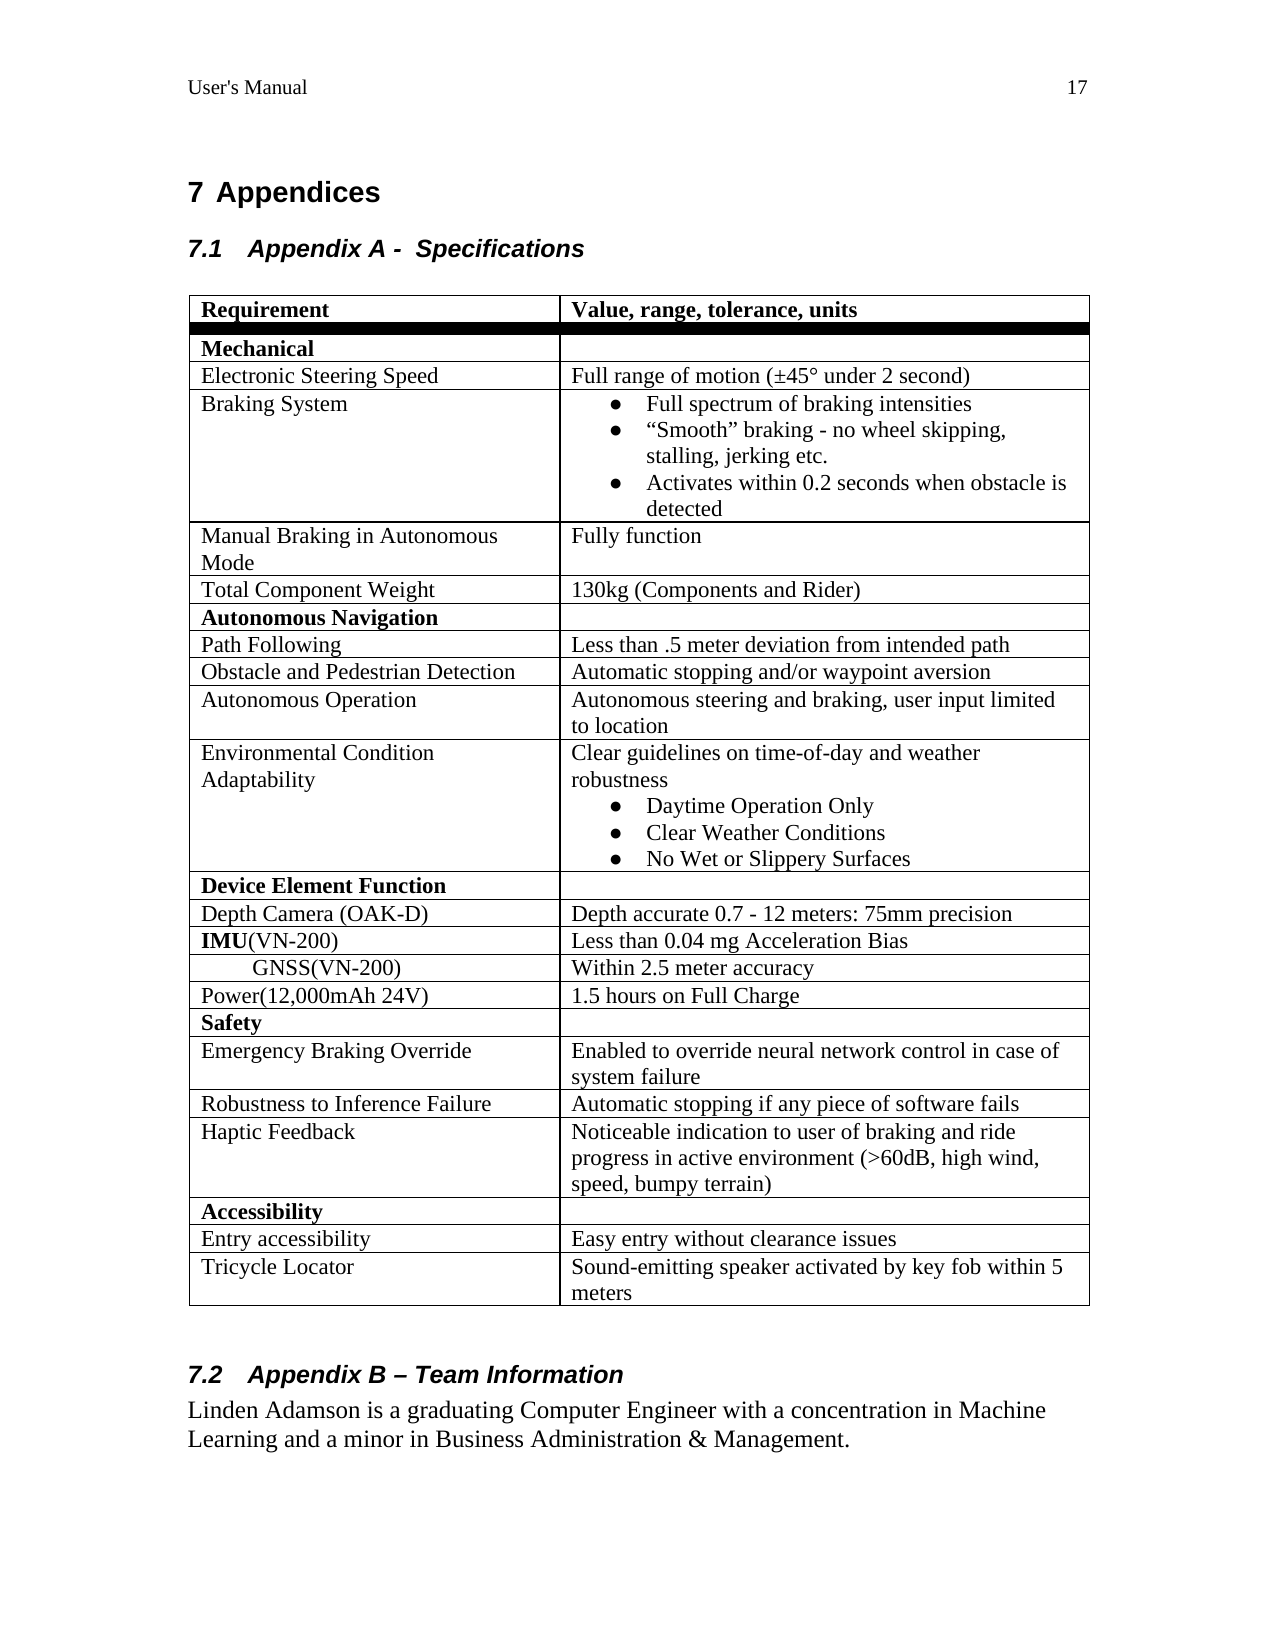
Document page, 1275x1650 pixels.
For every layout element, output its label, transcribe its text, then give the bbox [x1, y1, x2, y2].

table_cell Autonomous steering and braking, user input limited to location [561, 686, 1089, 738]
table_cell GNSS(VN-200) [190, 955, 559, 981]
table_cell Safety [190, 1009, 559, 1036]
table_cell [561, 1009, 1089, 1036]
table_cell [561, 872, 1089, 899]
table_cell Depth Camera (OAK-D) [190, 900, 559, 926]
table_cell Depth accurate 0.7 - 12 meters: 75mm precision [561, 900, 1089, 926]
table_cell Emergency Braking Override [190, 1037, 559, 1089]
table_cell Fully function [561, 523, 1089, 575]
table_cell Enabled to override neural network control in case of system failure [561, 1037, 1089, 1089]
table_cell Manual Braking in Autonomous Mode [190, 523, 559, 575]
table_cell Full range of motion (±45° under 2 second) [561, 362, 1089, 388]
table_cell 130kg (Components and Rider) [561, 576, 1089, 602]
table_cell Path Following [190, 631, 559, 657]
table_cell Less than .5 meter deviation from intended path [561, 631, 1089, 657]
table_cell Automatic stopping and/or waypoint aversion [561, 658, 1089, 685]
table_cell [561, 335, 1089, 361]
table_cell Mechanical [190, 335, 559, 361]
table_cell [561, 604, 1089, 630]
subtitle Appendices [187, 175, 1087, 208]
table_cell Total Component Weight [190, 576, 559, 602]
table_cell Automatic stopping if any piece of software fails [561, 1090, 1089, 1117]
table_cell Autonomous Operation [190, 686, 559, 738]
subtitle Appendix B – Team Information [187, 1360, 1087, 1389]
table_cell IMU(VN-200) [190, 927, 559, 953]
table_cell Full spectrum of braking intensities “Smooth” braking - no wheel skipping, stalling, jerking etc. Activates within 0.2 seconds when obstacle is detected [561, 390, 1089, 521]
table_cell Within 2.5 meter accuracy [561, 955, 1089, 981]
table_cell [561, 1198, 1089, 1224]
table_cell Clear guidelines on time-of-day and weather robustness Daytime Operation Only Clear Weather Conditions No Wet or Slippery Surfaces [561, 740, 1089, 871]
table_cell Electronic Steering Speed [190, 362, 559, 388]
table_header Value, range, tolerance, units [561, 296, 1089, 322]
table_cell 1.5 hours on Full Charge [561, 982, 1089, 1008]
table_cell Power(12,000mAh 24V) [190, 982, 559, 1008]
table_cell Environmental Condition Adaptability [190, 740, 559, 871]
table_cell Device Element Function [190, 872, 559, 899]
table_cell Easy entry without clearance issues [561, 1225, 1089, 1252]
table_cell Noticeable indication to user of braking and ride progress in active environment (>60dB, high wind, speed, bumpy terrain) [561, 1118, 1089, 1197]
table_cell Sound-emitting speaker activated by key fob within 5 meters [561, 1253, 1089, 1305]
table_cell Entry accessibility [190, 1225, 559, 1252]
text Linden Adamson is a graduating Computer Engineer with a concentration in Machine Learning and a minor in Business Administration & Management. [187, 1395, 1087, 1453]
table_cell Obstacle and Pedestrian Detection [190, 658, 559, 685]
table_cell Less than 0.04 mg Acceleration Bias [561, 927, 1089, 953]
table_cell Tricycle Locator [190, 1253, 559, 1305]
table_cell Robustness to Inference Failure [190, 1090, 559, 1117]
subtitle Appendix A - Specifications [187, 233, 1087, 262]
table_cell Accessibility [190, 1198, 559, 1224]
table_cell Autonomous Navigation [190, 604, 559, 630]
table_header Requirement [190, 296, 559, 322]
table_cell Haptic Feedback [190, 1118, 559, 1197]
table_cell Braking System [190, 390, 559, 521]
